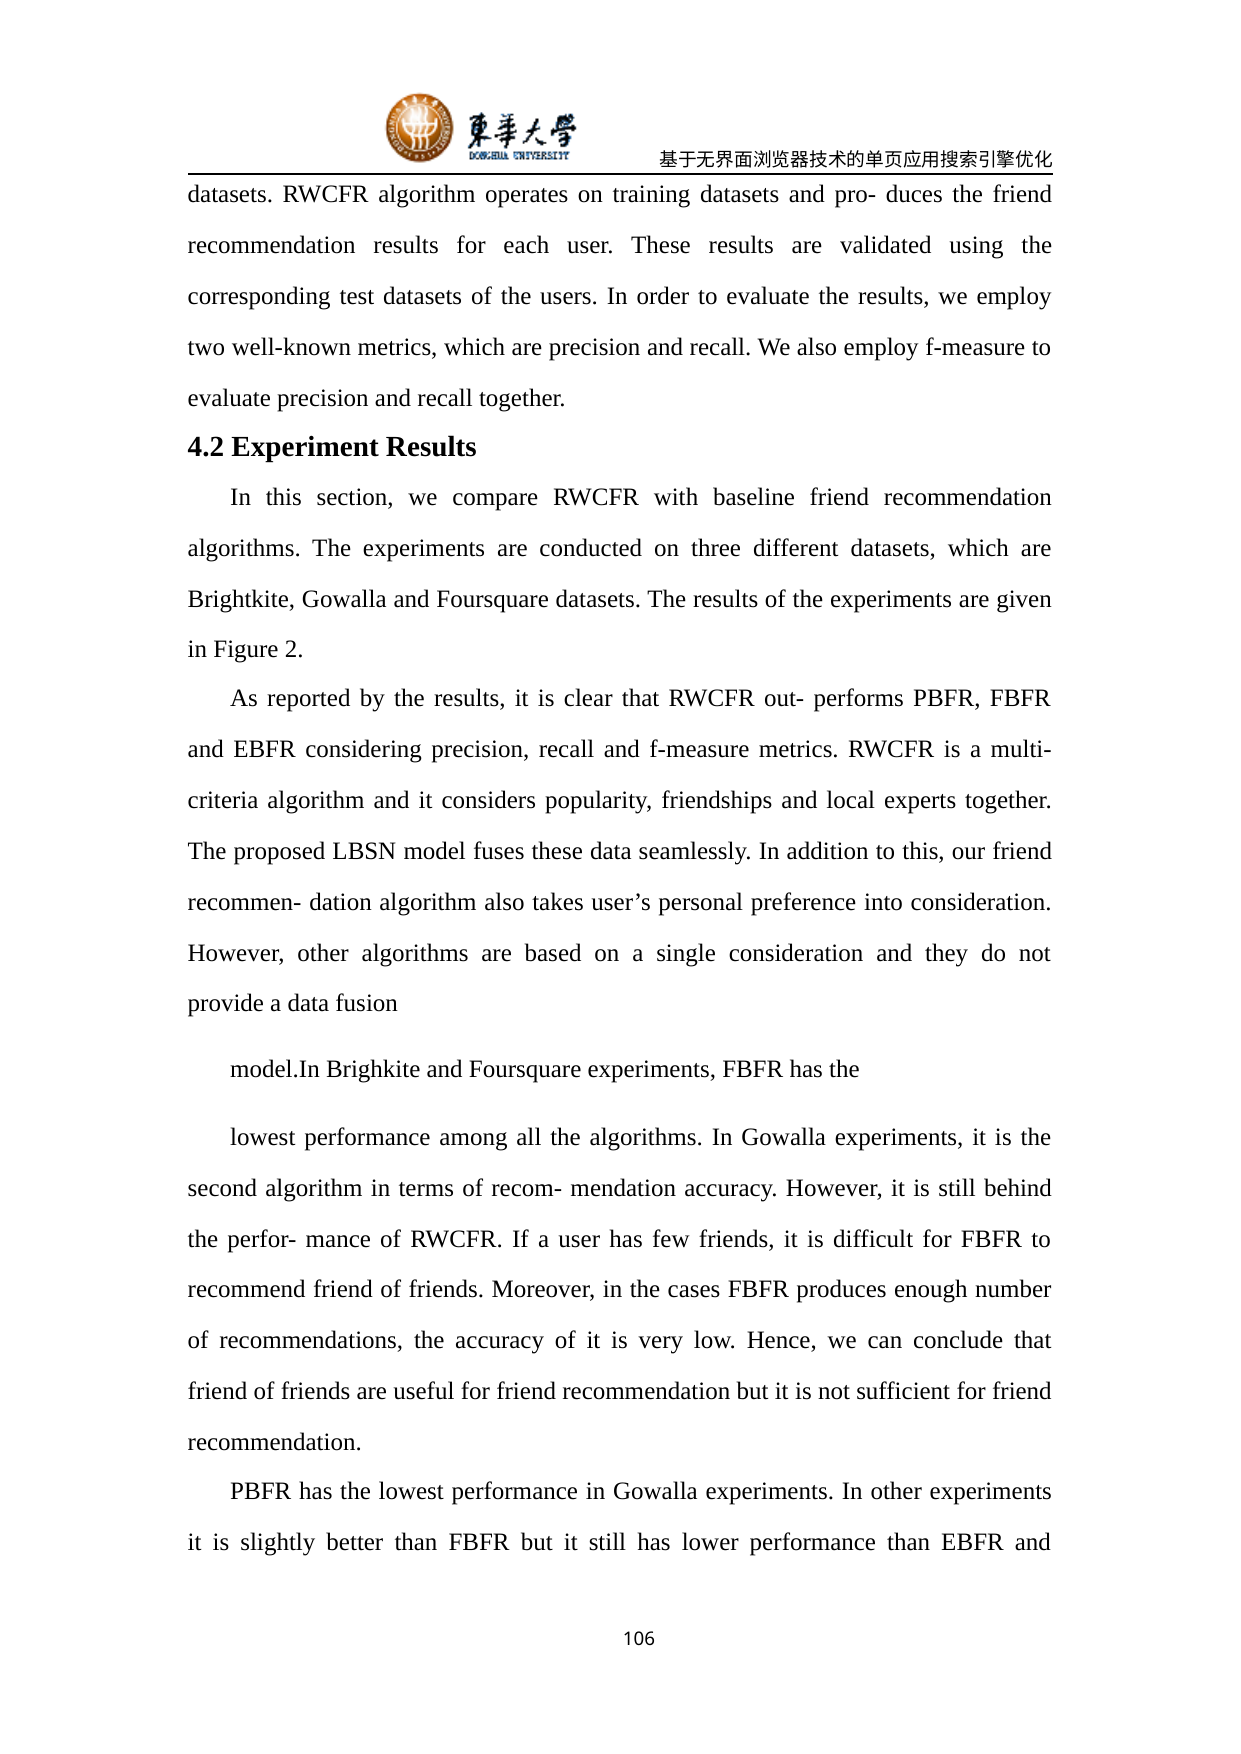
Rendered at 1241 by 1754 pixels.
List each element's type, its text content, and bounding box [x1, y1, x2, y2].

text As reported by the results, it is clear that RWCFR out- performs PBFR, FBFR and EBFR considering precision, recall and f-measure metrics. RWCFR is a multi-criteria algorithm and it considers popularity, friendships and local experts together. The proposed LBSN model fuses these data seamlessly. In addition to this, our friend recommen- dation algorithm also takes user’s personal preference into consideration. However, other algorithms are based on a single consideration and they do not provide a data fusion [187, 680, 1053, 1020]
text 4.2 Experiment Results [187, 428, 1053, 462]
text lowest performance among all the algorithms. In Gowalla experiments, it is the second algorithm in terms of recom- mendation accuracy. However, it is still behind the perfor- mance of RWCFR. If a user has few friends, it is difficult for FBFR to recommend friend of friends. Moreover, in the cases FBFR produces enough number of recommendations, the accuracy of it is very low. Hence, we can conclude that friend of friends are useful for friend recommendation but it is not sufficient for friend recommendation. [187, 1119, 1053, 1459]
text model. In Brighkite and Foursquare experiments, FBFR has the [187, 1034, 1053, 1102]
picture [382, 88, 581, 166]
text In this section, we compare RWCFR with baseline friend recommendation algorithms. The experiments are conducted on three different datasets, which are Brightkite, Gowalla and Foursquare datasets. The results of the experiments are given in Figure 2. [187, 479, 1053, 666]
